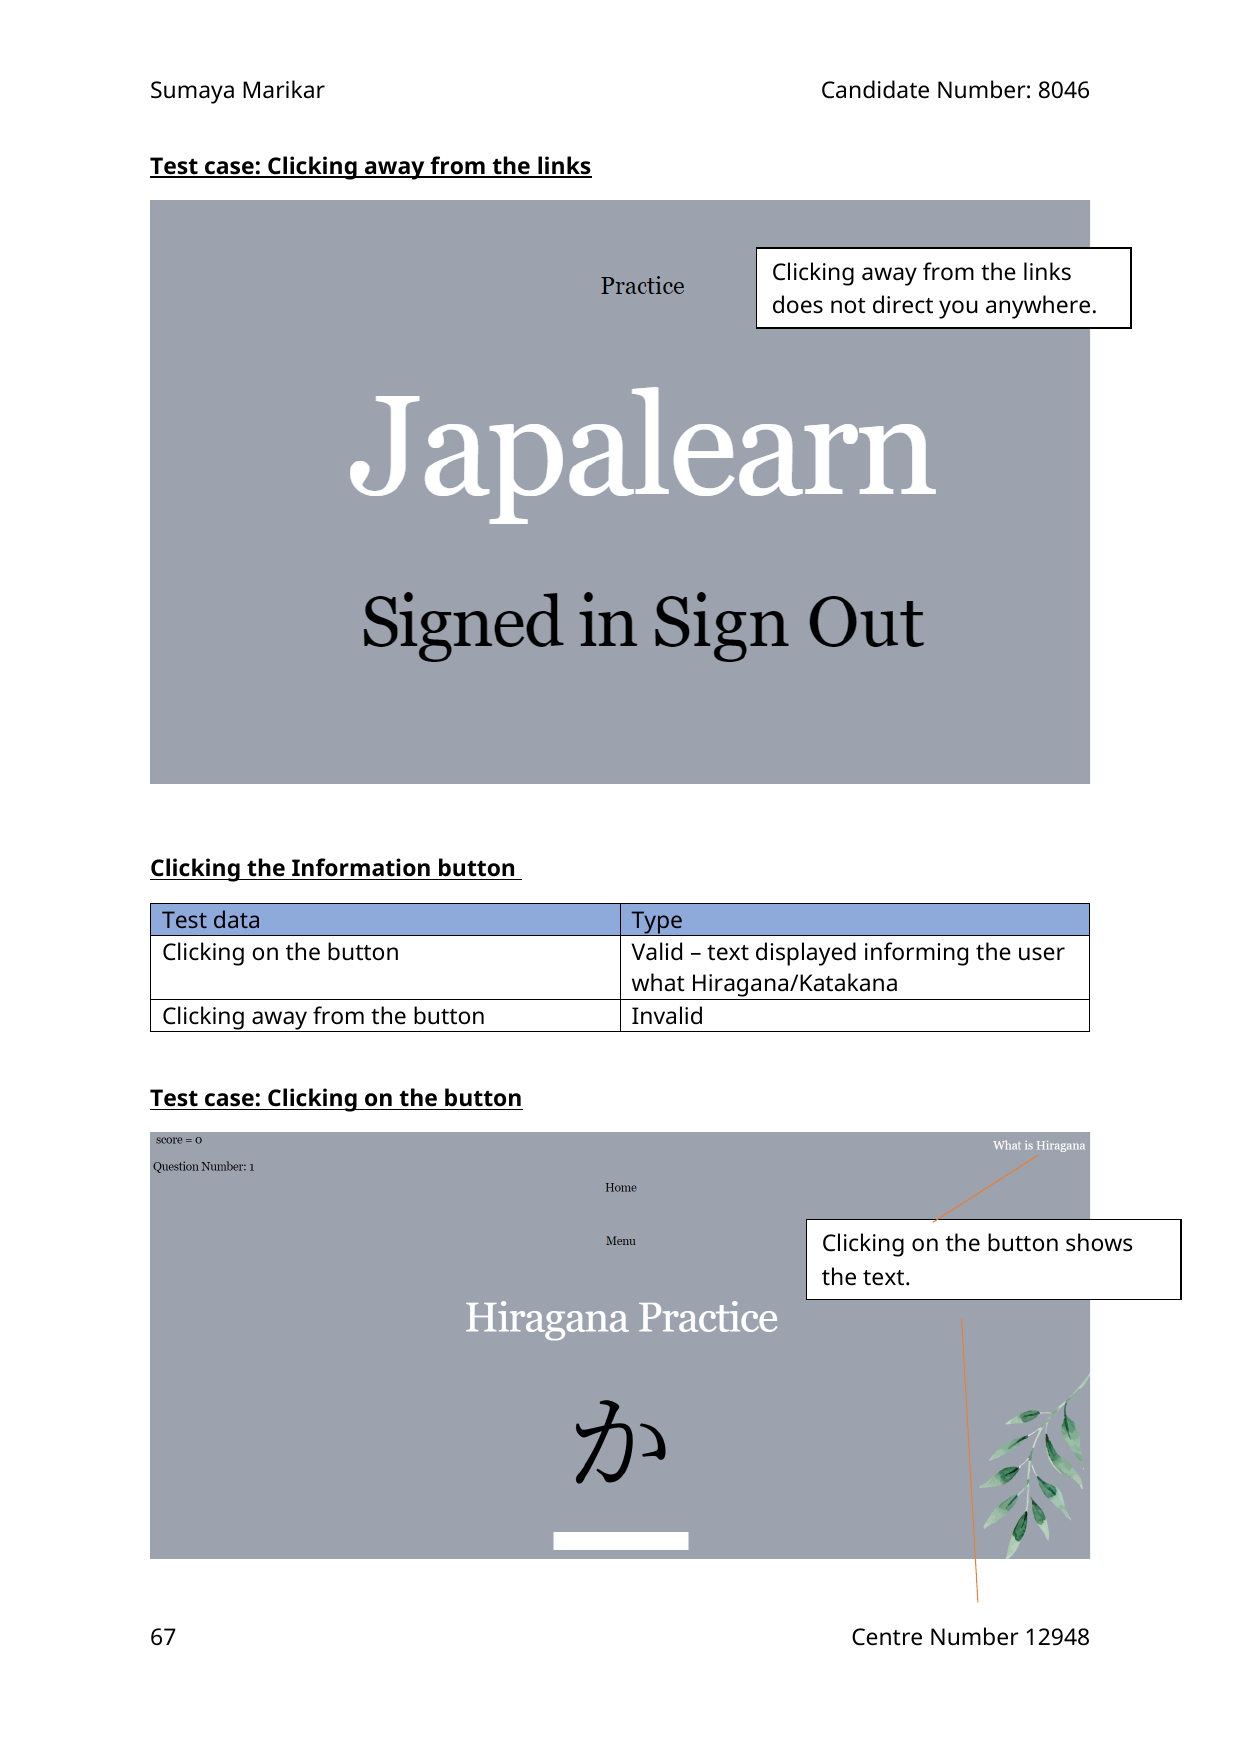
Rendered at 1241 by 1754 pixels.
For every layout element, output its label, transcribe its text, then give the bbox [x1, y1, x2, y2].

picture [150, 1132, 1091, 1559]
table_cell Valid – text displayed informing the user what Hiragana/Katakana [621, 936, 1089, 999]
table_cell Clicking on the button [151, 936, 620, 999]
table_cell Clicking away from the button [151, 1000, 620, 1031]
table_header Test data [151, 904, 620, 935]
table_header Type [621, 904, 1089, 935]
table_cell Invalid [621, 1000, 1089, 1031]
picture [150, 200, 1091, 784]
text Clicking the Information button [150, 852, 1090, 884]
text Test case: Clicking away from the links [150, 150, 1090, 181]
text Test case: Clicking on the button [150, 1082, 1090, 1114]
